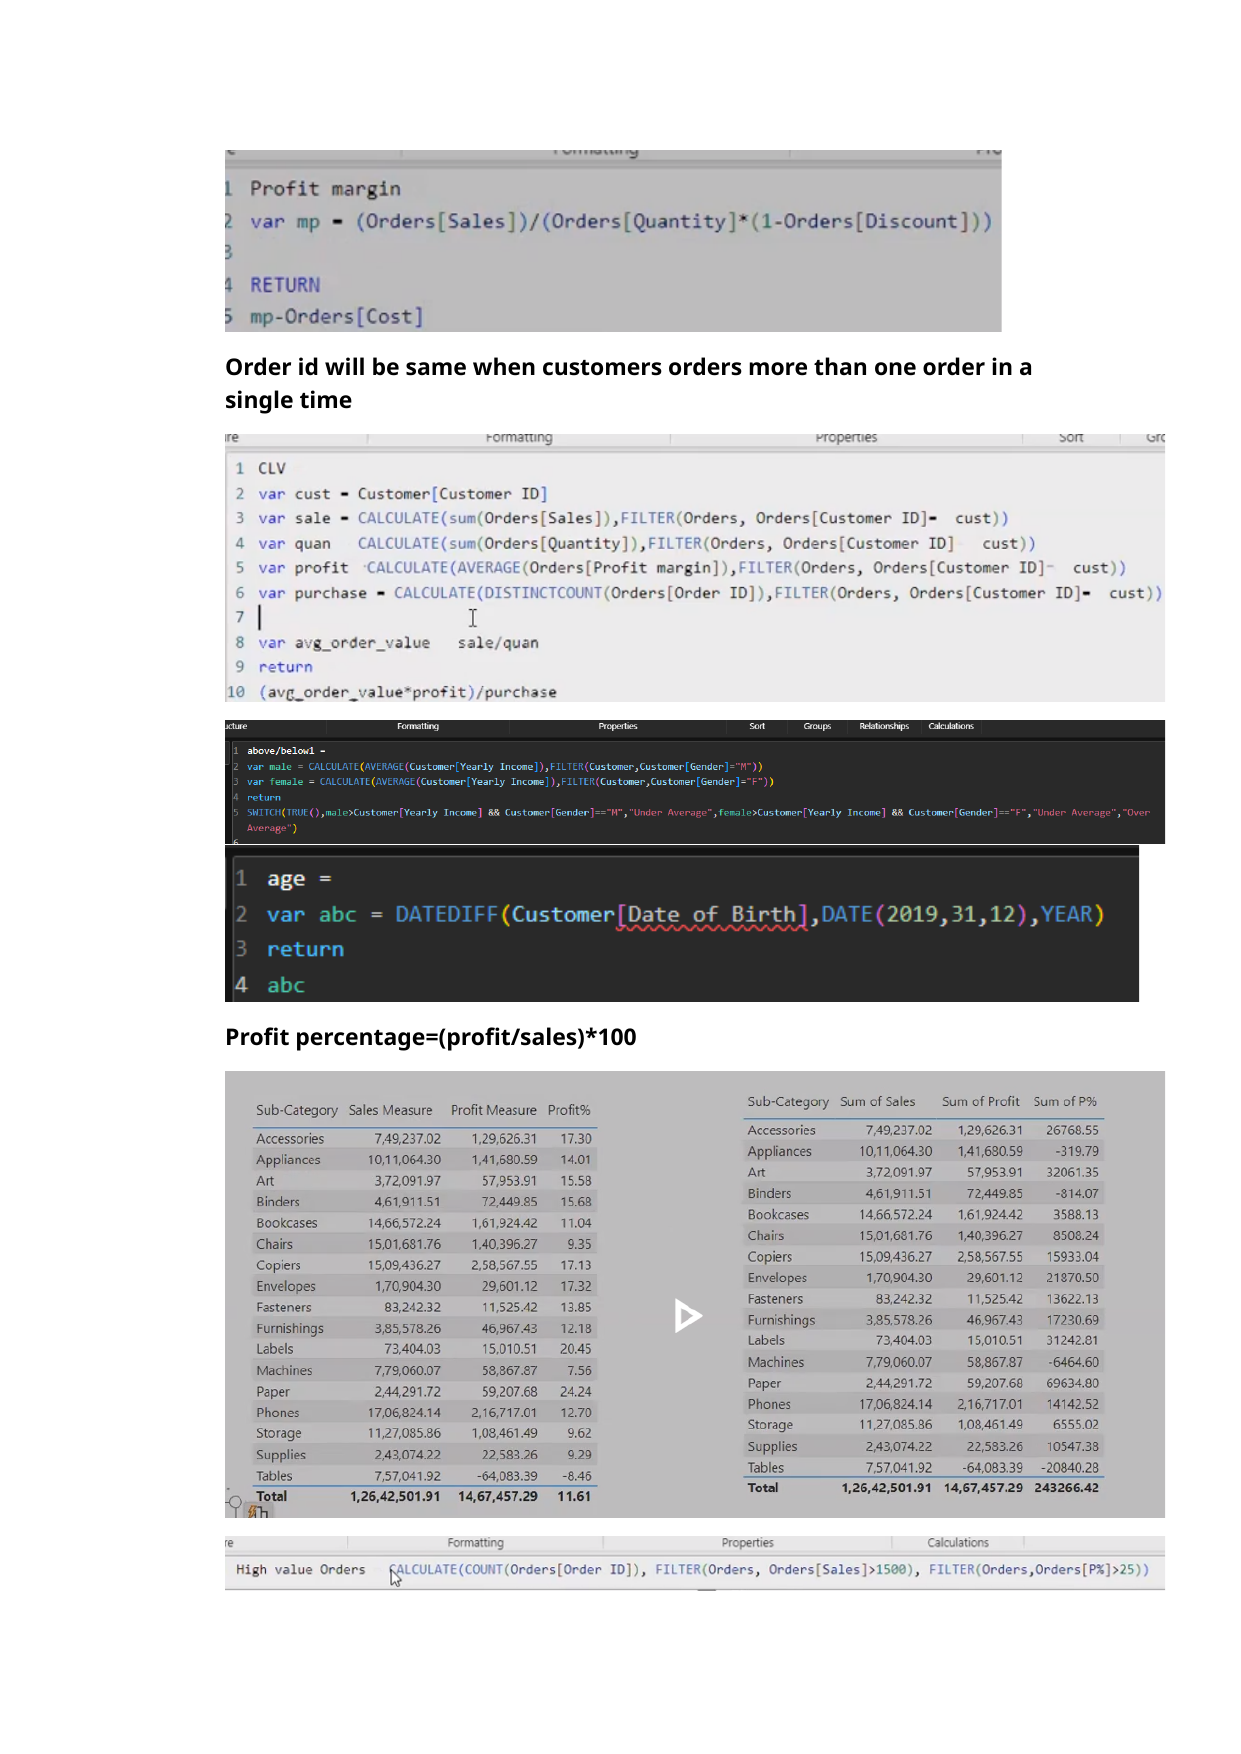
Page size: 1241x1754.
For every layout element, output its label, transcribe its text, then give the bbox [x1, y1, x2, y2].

picture [225, 150, 1002, 332]
picture [225, 434, 1166, 702]
picture [225, 845, 1140, 1002]
picture [225, 720, 1166, 844]
picture [225, 1536, 1166, 1591]
text Order id will be same when customers orders more than one order in a single time [225, 350, 1090, 415]
text Profit percentage=(profit/sales)*100 [225, 1021, 1090, 1052]
picture [225, 1071, 1166, 1518]
